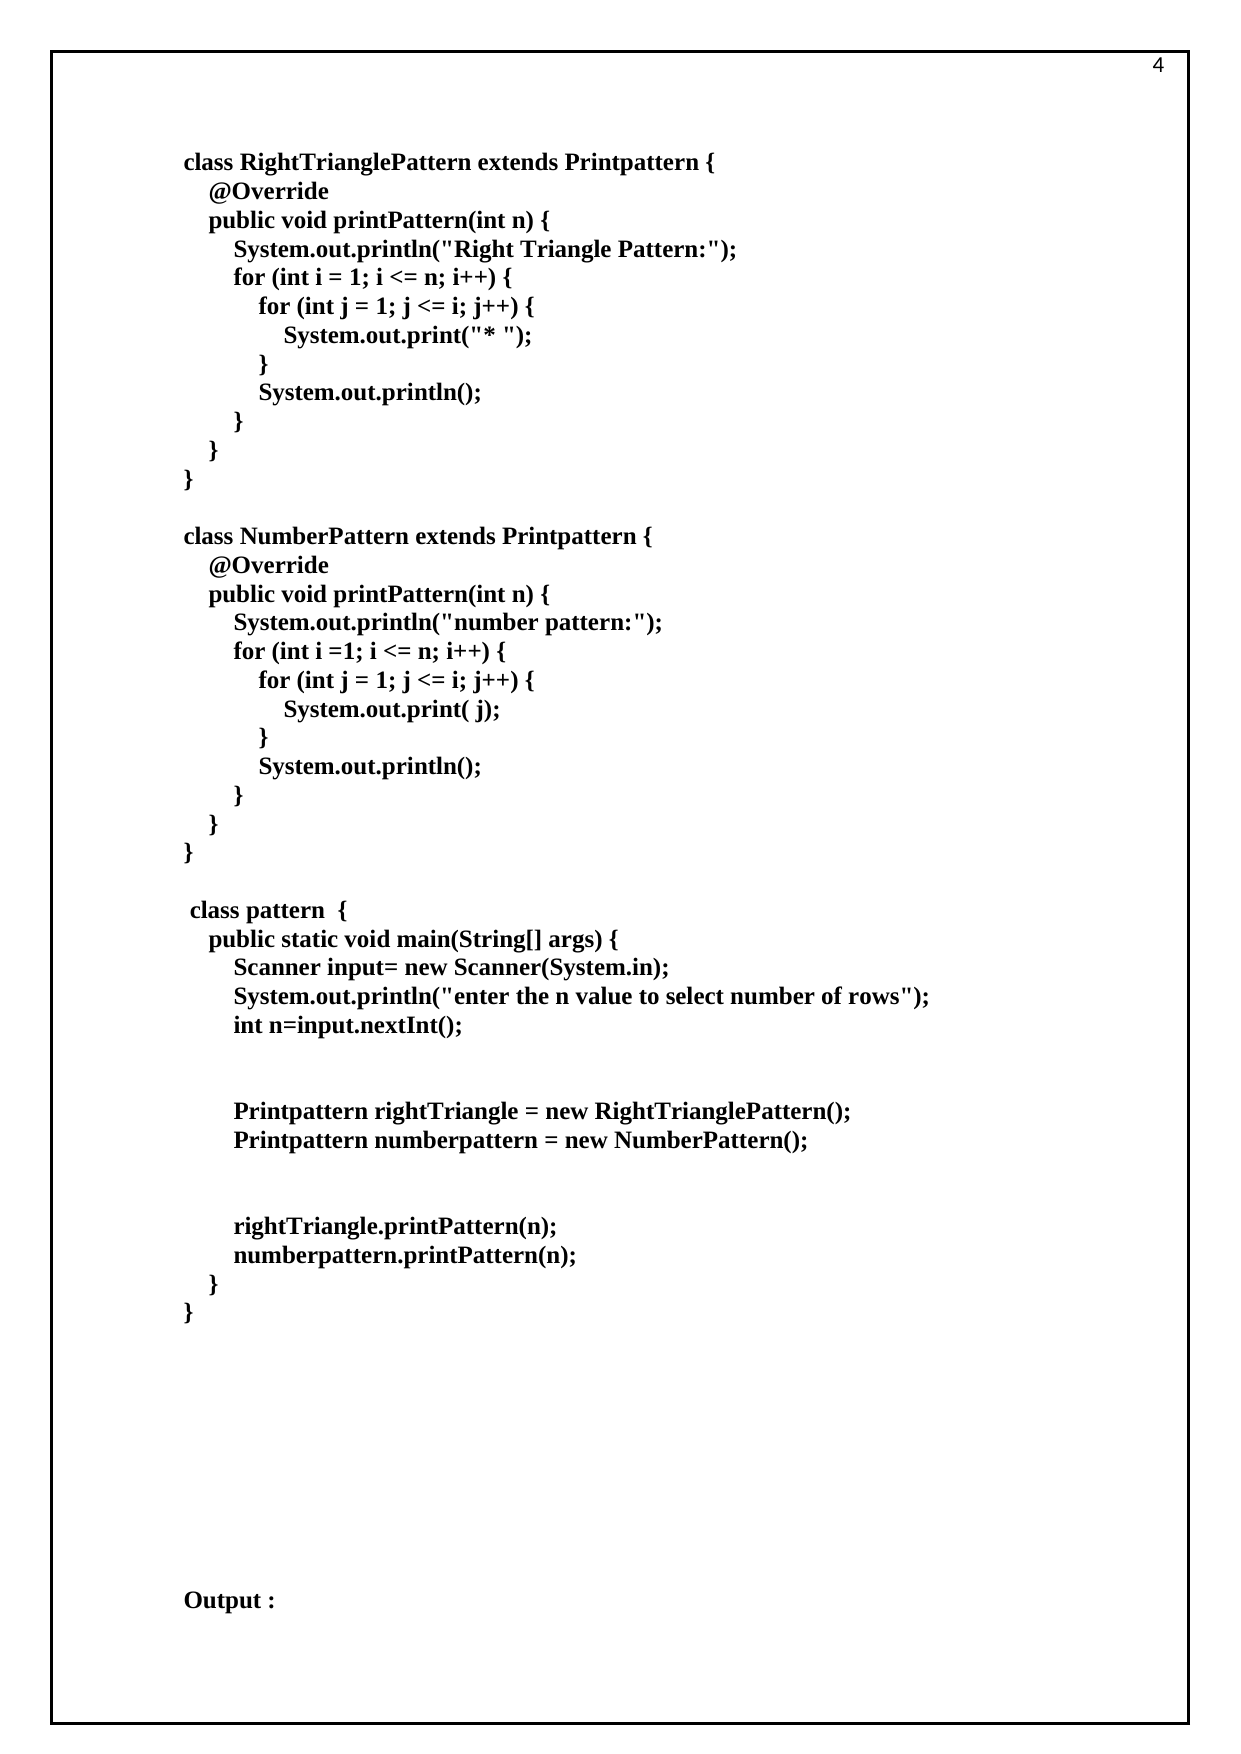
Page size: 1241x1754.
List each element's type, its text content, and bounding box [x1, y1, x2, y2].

list Scanner input= new Scanner(System.in); [183, 952, 1181, 981]
list } [183, 435, 1181, 464]
list class NumberPattern extends Printpattern { [183, 521, 1181, 550]
list } [183, 722, 1181, 751]
list for (int j = 1; j <= i; j++) { [183, 665, 1181, 694]
list System.out.println("number pattern:"); [183, 607, 1181, 636]
list public static void main(String[] args) { [183, 924, 1181, 952]
list numberpattern.printPattern(n); [183, 1240, 1181, 1269]
list System.out.println(); [183, 751, 1181, 780]
list for (int i = 1; i <= n; i++) { [183, 262, 1181, 291]
list } [183, 406, 1181, 435]
list @Override [183, 176, 1181, 205]
list System.out.println("enter the n value to select number of rows"); [183, 981, 1181, 1010]
list } [183, 780, 1181, 809]
list for (int j = 1; j <= i; j++) { [183, 291, 1181, 320]
list public void printPattern(int n) { [183, 205, 1181, 234]
list } [183, 349, 1181, 377]
list System.out.println(); [183, 377, 1181, 406]
list } [183, 837, 1181, 866]
list class pattern { [183, 895, 1181, 924]
list System.out.println("Right Triangle Pattern:"); [183, 234, 1181, 262]
list System.out.print("* "); [183, 320, 1181, 349]
list } [183, 464, 1181, 492]
list Printpattern rightTriangle = new RightTrianglePattern(); [183, 1096, 1181, 1125]
list int n=input.nextInt(); [183, 1010, 1181, 1039]
list public void printPattern(int n) { [183, 579, 1181, 607]
list Output : [183, 1585, 1181, 1614]
list Printpattern numberpattern = new NumberPattern(); [183, 1125, 1181, 1154]
list } [183, 1269, 1181, 1297]
list class RightTrianglePattern extends Printpattern { [183, 147, 1181, 176]
list for (int i =1; i <= n; i++) { [183, 636, 1181, 665]
list rightTriangle.printPattern(n); [183, 1211, 1181, 1240]
list @Override [183, 550, 1181, 579]
list System.out.print( j); [183, 694, 1181, 722]
list } [183, 809, 1181, 837]
list } [183, 1297, 1181, 1326]
